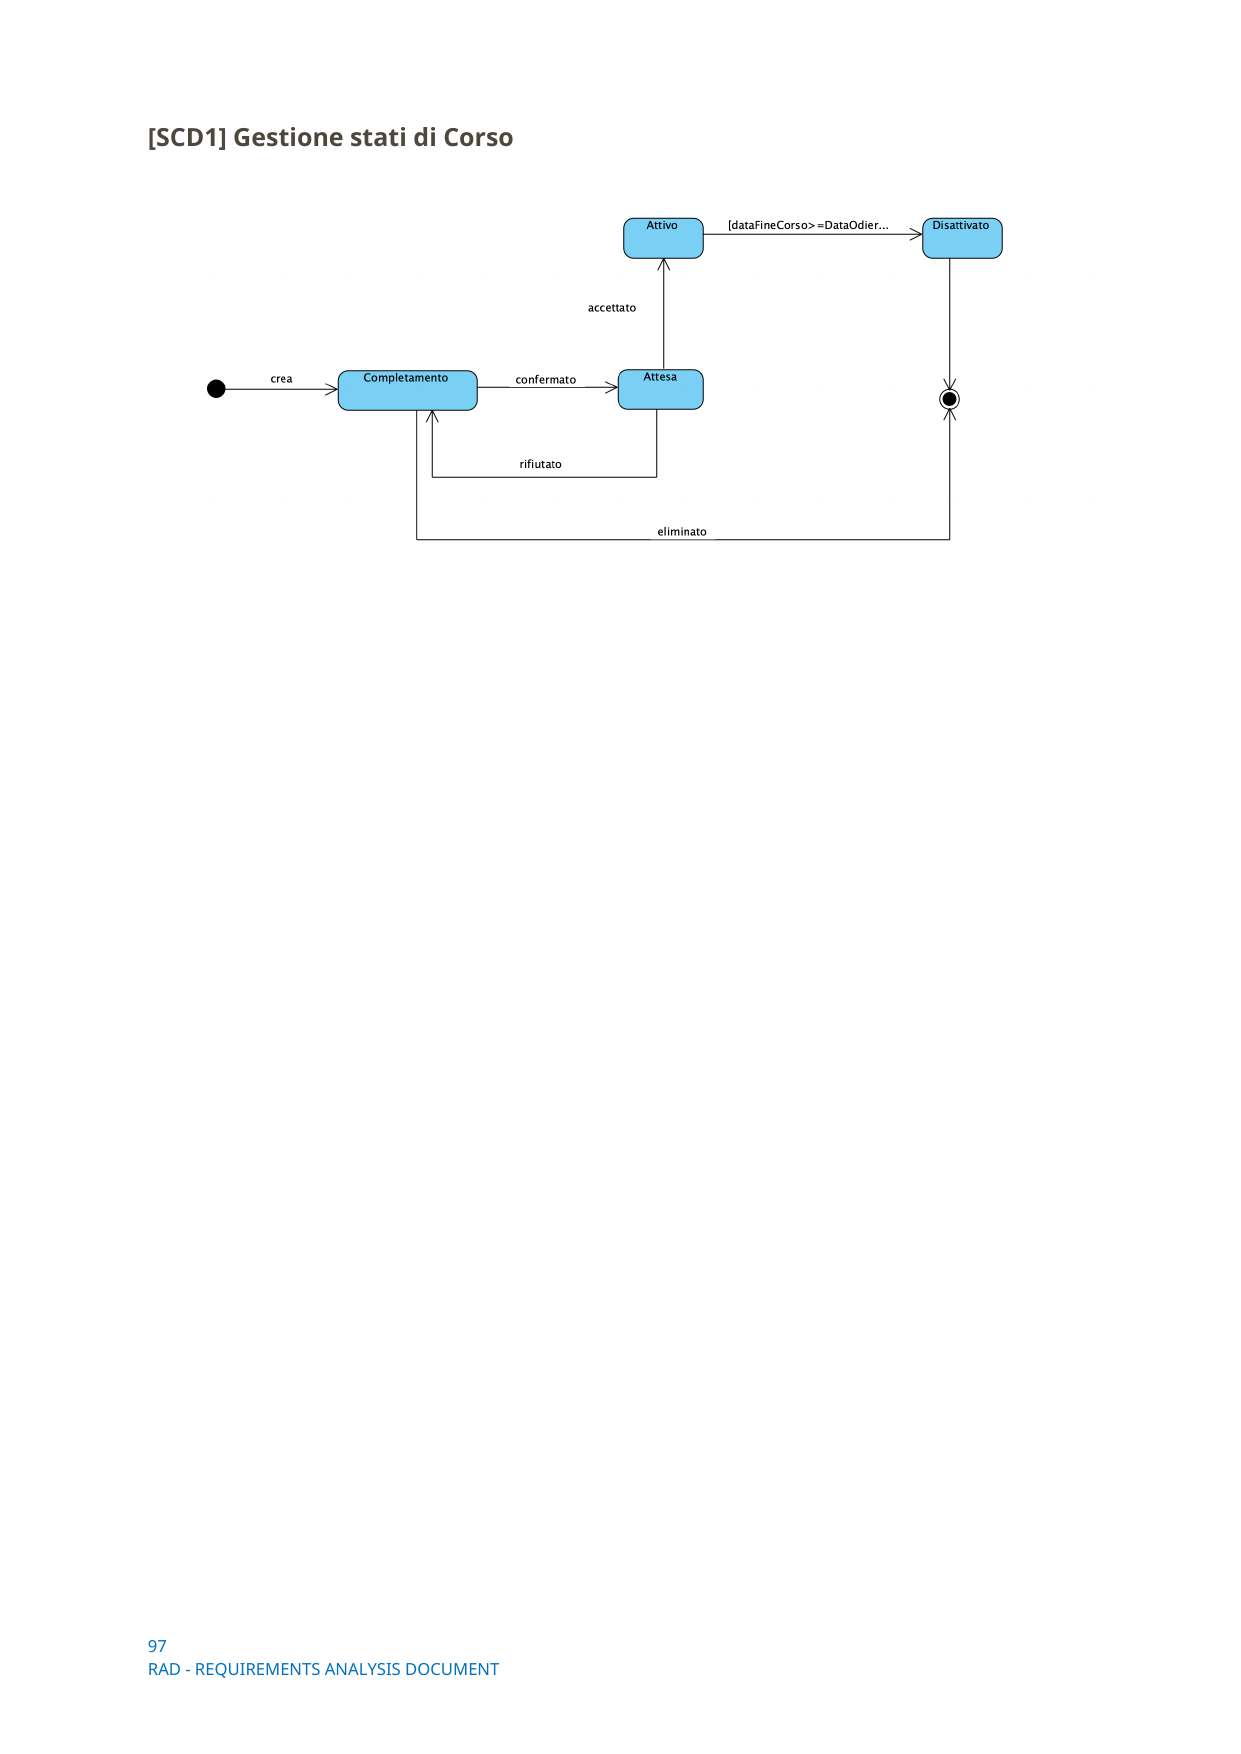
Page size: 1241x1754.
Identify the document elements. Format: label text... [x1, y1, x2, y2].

picture [147, 162, 1093, 609]
subtitle [SCD1] Gestione stati di Corso [148, 119, 1092, 154]
